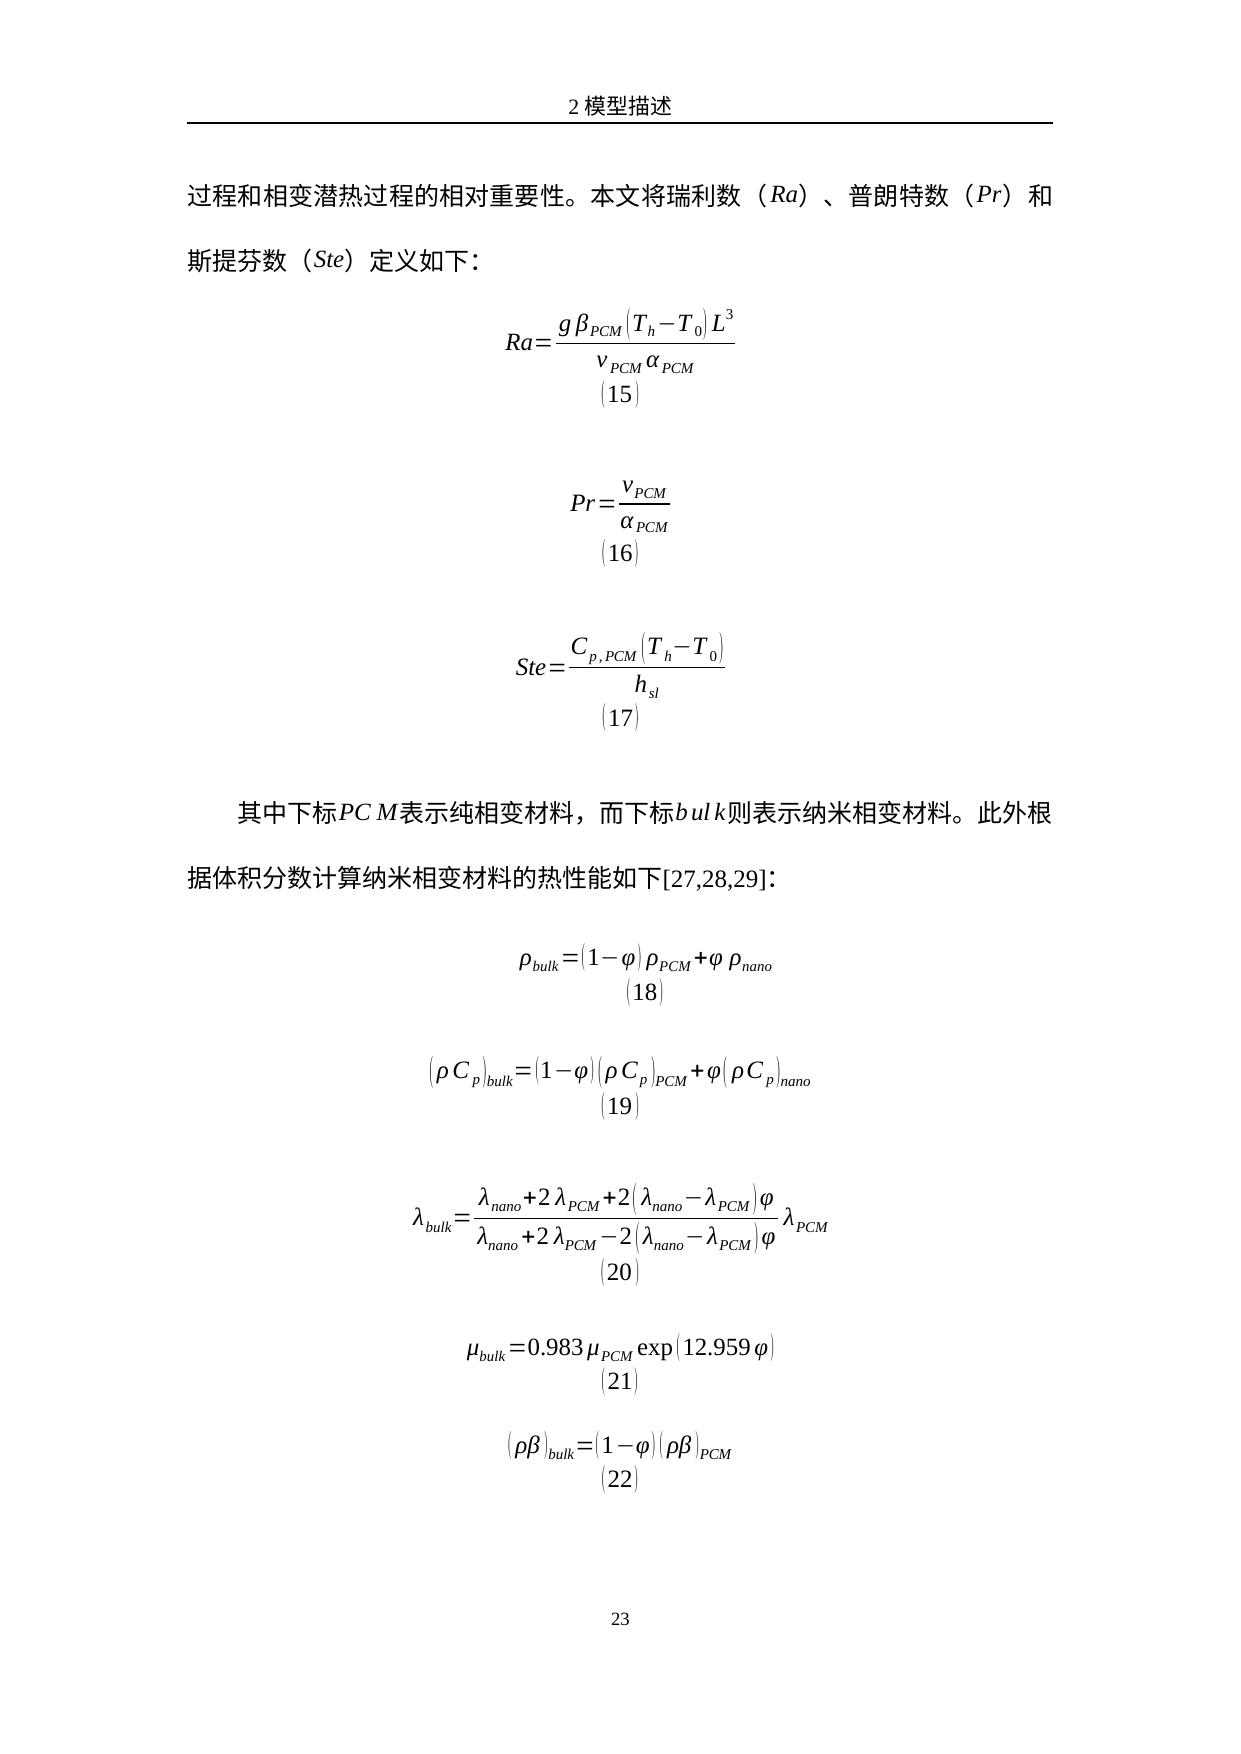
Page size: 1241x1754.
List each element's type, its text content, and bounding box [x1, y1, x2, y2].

text 其中下标表示纯相变材料，而下标则表示纳米相变材料。此外根据体积分数计算纳米相变材料的热性能如下[27,28,29]： [187, 779, 1053, 909]
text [187, 162, 1053, 292]
